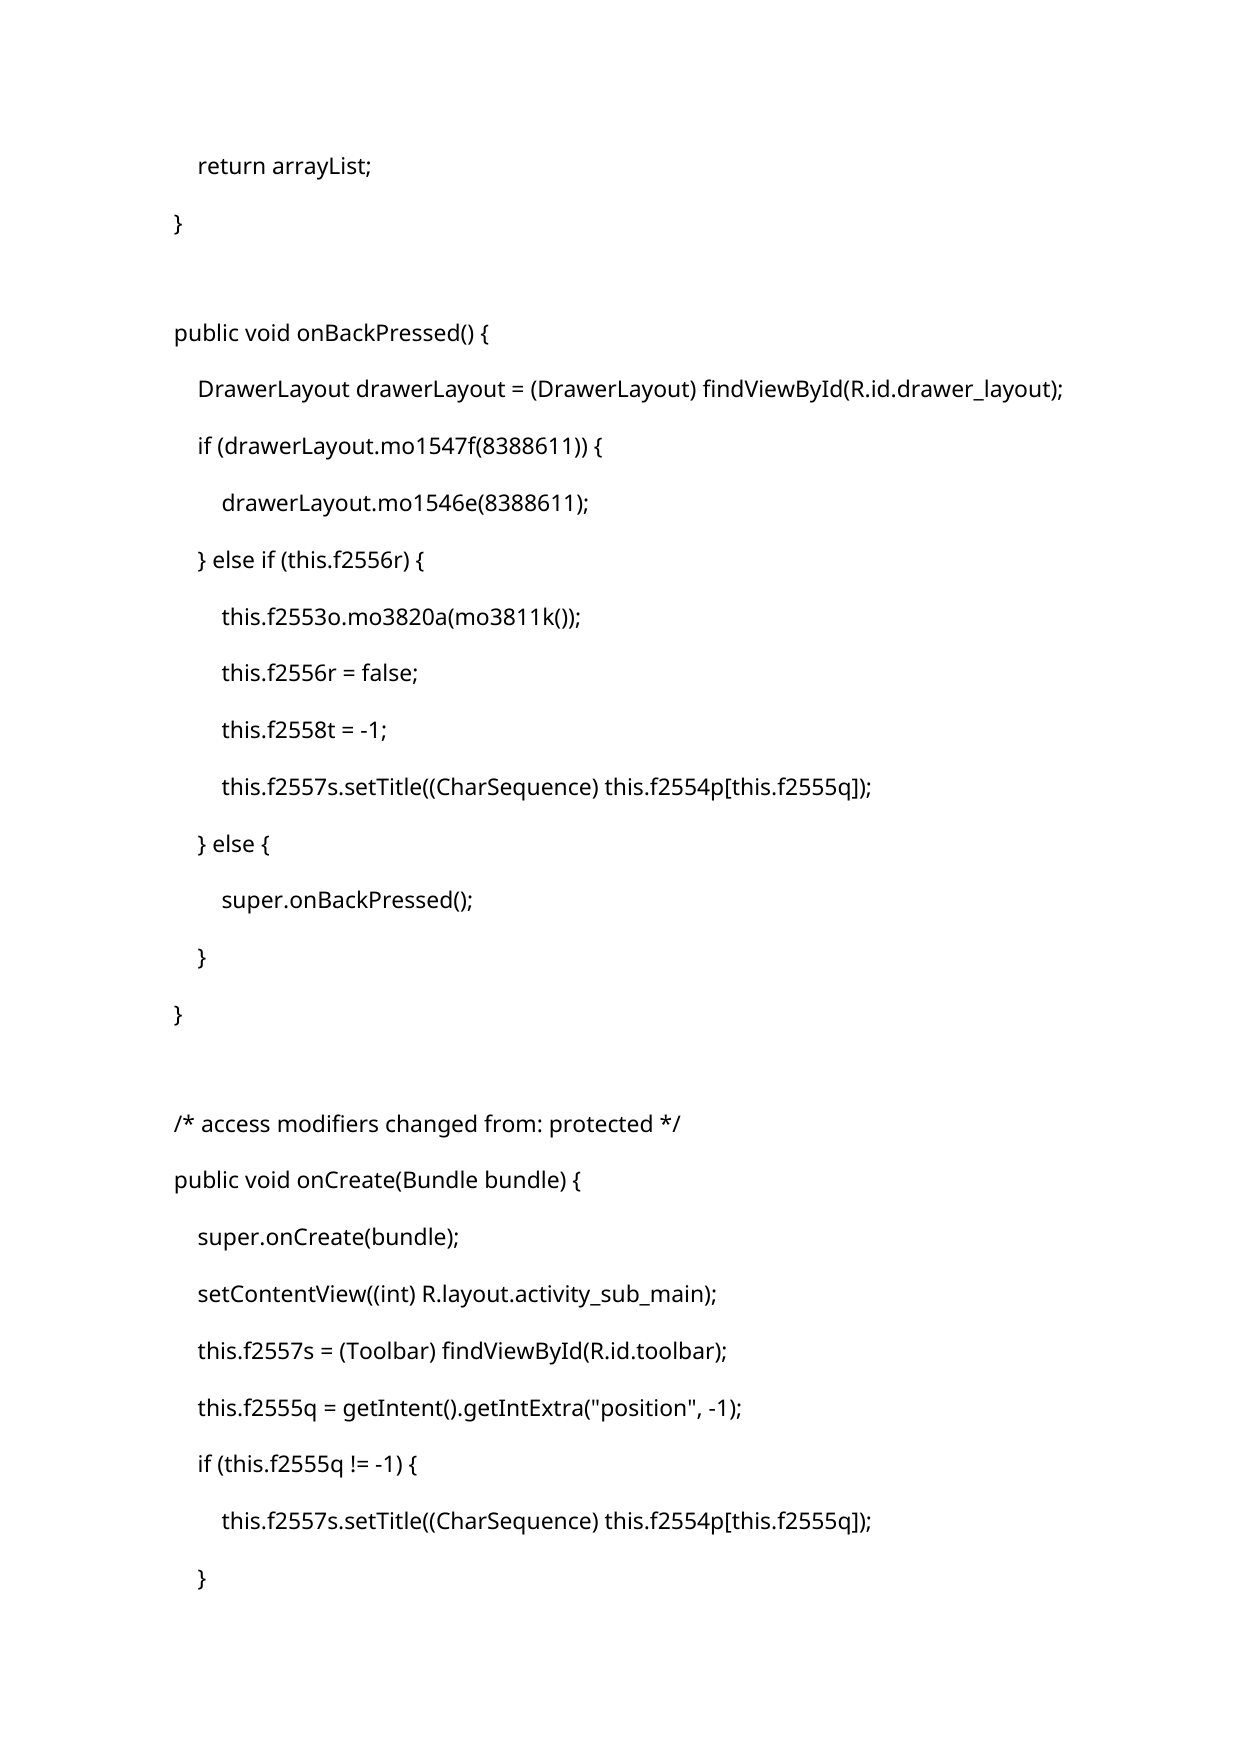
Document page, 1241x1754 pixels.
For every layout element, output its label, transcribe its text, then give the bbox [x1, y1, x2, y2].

text this.f2555q = getIntent().getIntExtra("position", -1); [150, 1391, 1090, 1423]
text this.f2553o.mo3820a(mo3811k()); [150, 600, 1090, 632]
text drawerLayout.mo1546e(8388611); [150, 487, 1090, 518]
text public void onCreate(Bundle bundle) { [150, 1164, 1090, 1196]
text this.f2557s = (Toolbar) findViewById(R.id.toolbar); [150, 1335, 1090, 1366]
text } else { [150, 827, 1090, 859]
text } [150, 998, 1090, 1029]
text this.f2556r = false; [150, 657, 1090, 688]
text } else if (this.f2556r) { [150, 544, 1090, 575]
text if (this.f2555q != -1) { [150, 1448, 1090, 1479]
text } [150, 1562, 1090, 1593]
text super.onCreate(bundle); [150, 1221, 1090, 1252]
text } [150, 207, 1090, 238]
text setContentView((int) R.layout.activity_sub_main); [150, 1278, 1090, 1309]
text super.onBackPressed(); [150, 884, 1090, 916]
text } [150, 941, 1090, 972]
text this.f2557s.setTitle((CharSequence) this.f2554p[this.f2555q]); [150, 1505, 1090, 1536]
text if (drawerLayout.mo1547f(8388611)) { [150, 430, 1090, 461]
text /* access modifiers changed from: protected */ [150, 1108, 1090, 1139]
text this.f2558t = -1; [150, 714, 1090, 745]
text public void onBackPressed() { [150, 317, 1090, 348]
text this.f2557s.setTitle((CharSequence) this.f2554p[this.f2555q]); [150, 771, 1090, 802]
text return arrayList; [150, 150, 1090, 181]
text DrawerLayout drawerLayout = (DrawerLayout) findViewById(R.id.drawer_layout); [150, 373, 1090, 404]
